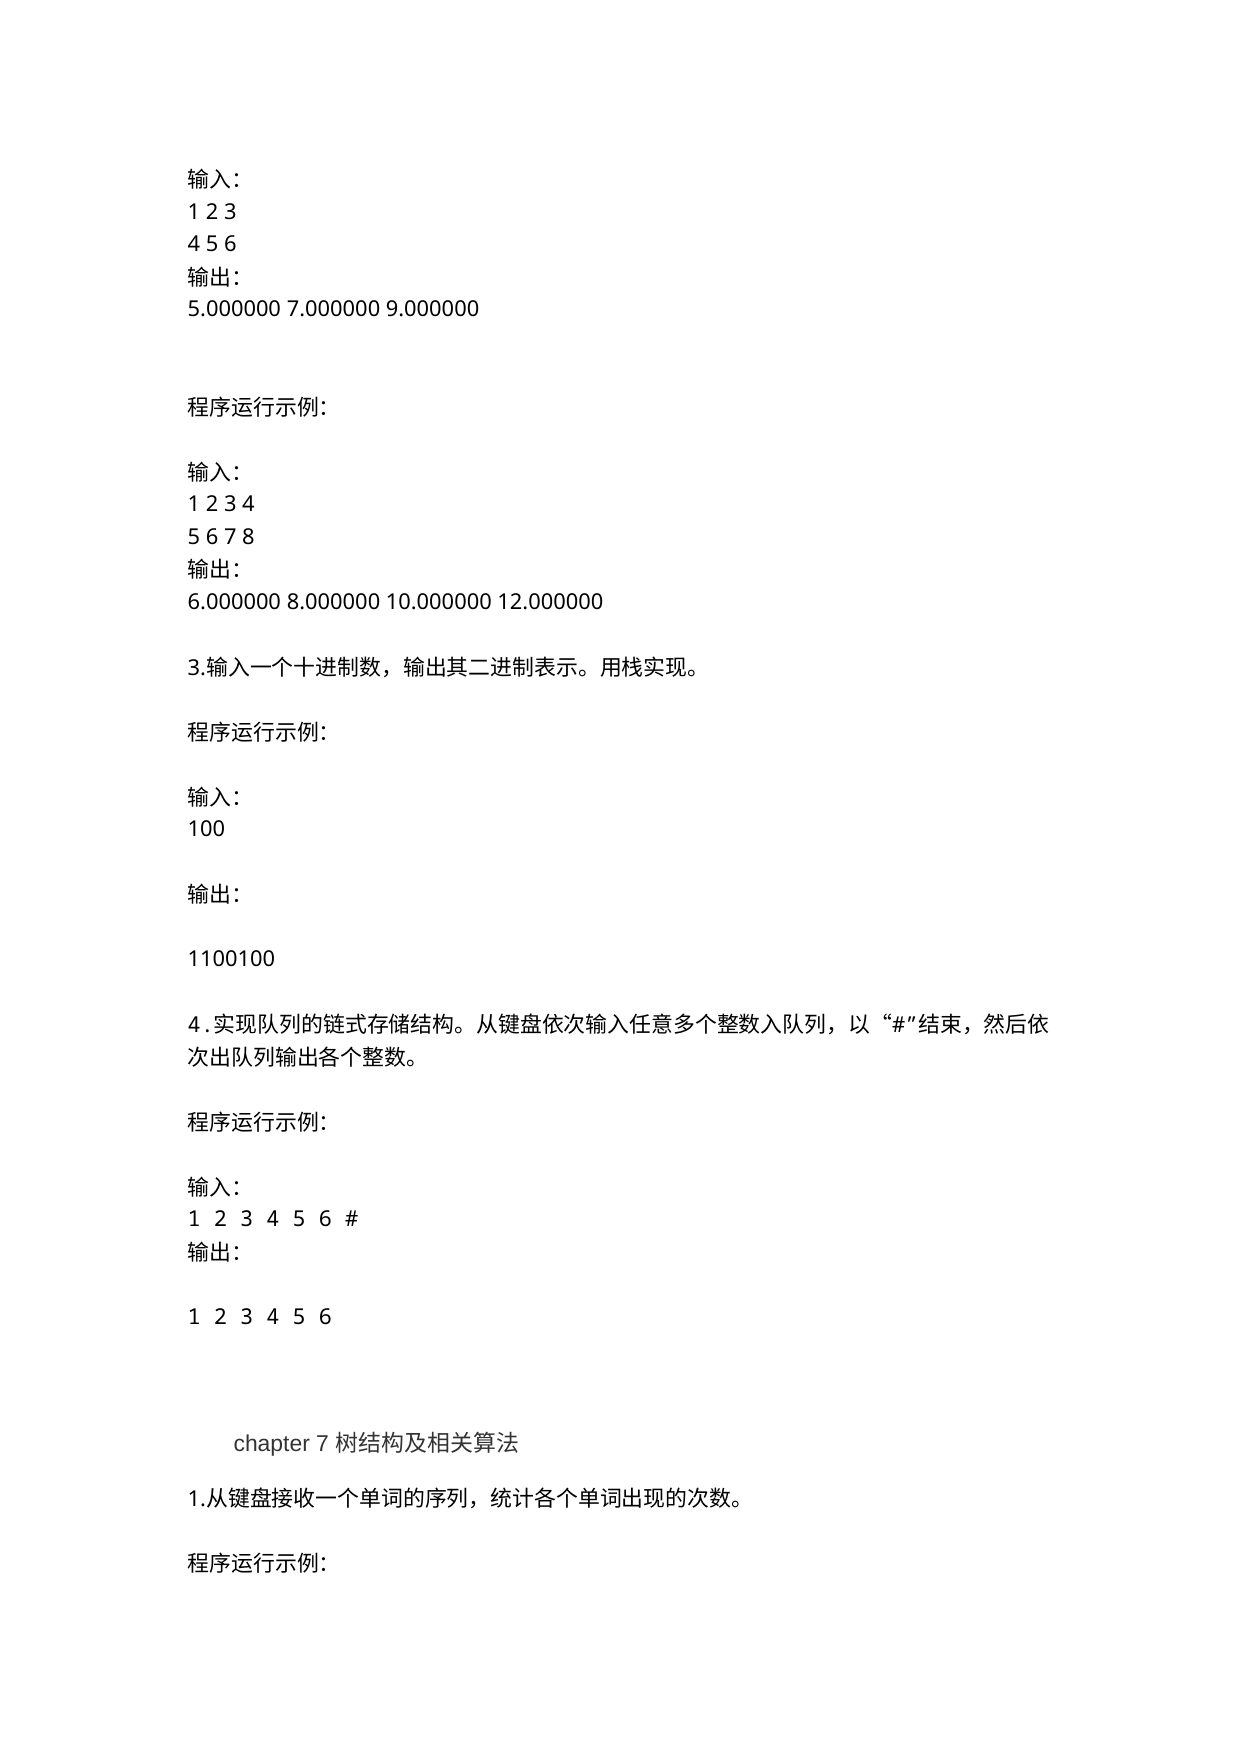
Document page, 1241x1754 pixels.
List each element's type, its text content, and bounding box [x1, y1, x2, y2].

text 程序运行示例： [187, 389, 1053, 422]
text 5 6 7 8 [187, 519, 1053, 552]
text 4 5 6 [187, 227, 1053, 259]
text 输出： [187, 1234, 1053, 1267]
text 3.输入一个十进制数，输出其二进制表示。用栈实现。 [187, 649, 1053, 682]
text 输入： [187, 454, 1053, 487]
text 4.实现队列的链式存储结构。从键盘依次输入任意多个整数入队列，以“#”结束，然后依次出队列输出各个整数。 [187, 1007, 1053, 1072]
text 输出： [187, 877, 1053, 909]
text 程序运行示例： [187, 714, 1053, 747]
text 输出： [187, 552, 1053, 584]
text 1100100 [187, 942, 1053, 974]
text 程序运行示例： [187, 1104, 1053, 1137]
text 程序运行示例： [187, 1546, 1053, 1578]
text 1 2 3 4 [187, 487, 1053, 519]
text 1 2 3 4 5 6 # [187, 1202, 1053, 1234]
text 输入： [187, 779, 1053, 812]
text 5.000000 7.000000 9.000000 [187, 292, 1053, 324]
text 输入： [187, 1169, 1053, 1202]
text 1 2 3 [187, 194, 1053, 227]
text 输出： [187, 259, 1053, 292]
text chapter 7 树结构及相关算法 [187, 1409, 1053, 1474]
text 1 2 3 4 5 6 [187, 1299, 1053, 1332]
text 1.从键盘接收一个单词的序列，统计各个单词出现的次数。 [187, 1481, 1053, 1513]
text 输入： [187, 162, 1053, 194]
text 100 [187, 812, 1053, 844]
text 6.000000 8.000000 10.000000 12.000000 [187, 584, 1053, 617]
